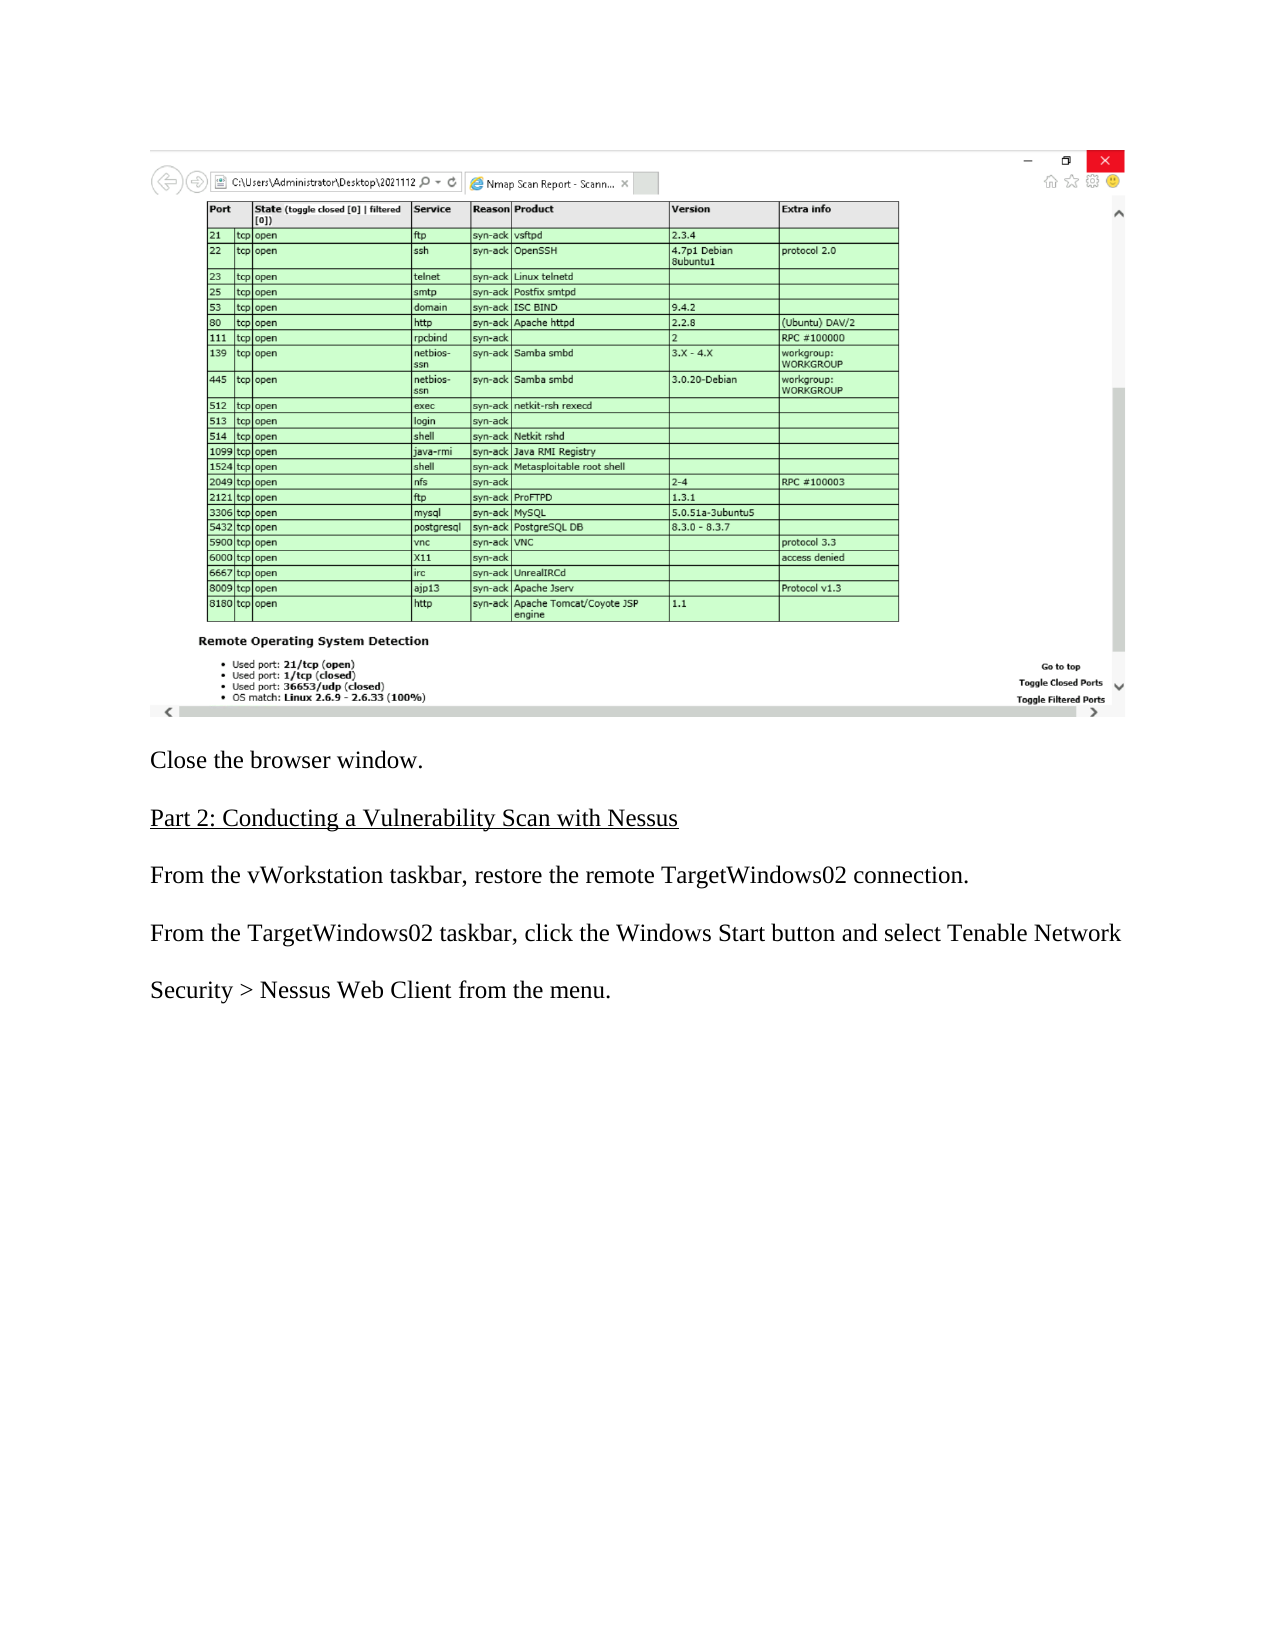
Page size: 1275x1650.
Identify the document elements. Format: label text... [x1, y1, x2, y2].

text Close the browser window. [150, 717, 1125, 774]
picture [150, 150, 1125, 717]
text Part 2: Conducting a Vulnerability Scan with Nessus [150, 803, 1125, 832]
text From the vWorkstation taskbar, restore the remote TargetWindows02 connection. [150, 860, 1125, 889]
text From the TargetWindows02 taskbar, click the Windows Start button and select Tenable Network Security > Nessus Web Client from the menu. [150, 918, 1125, 1004]
